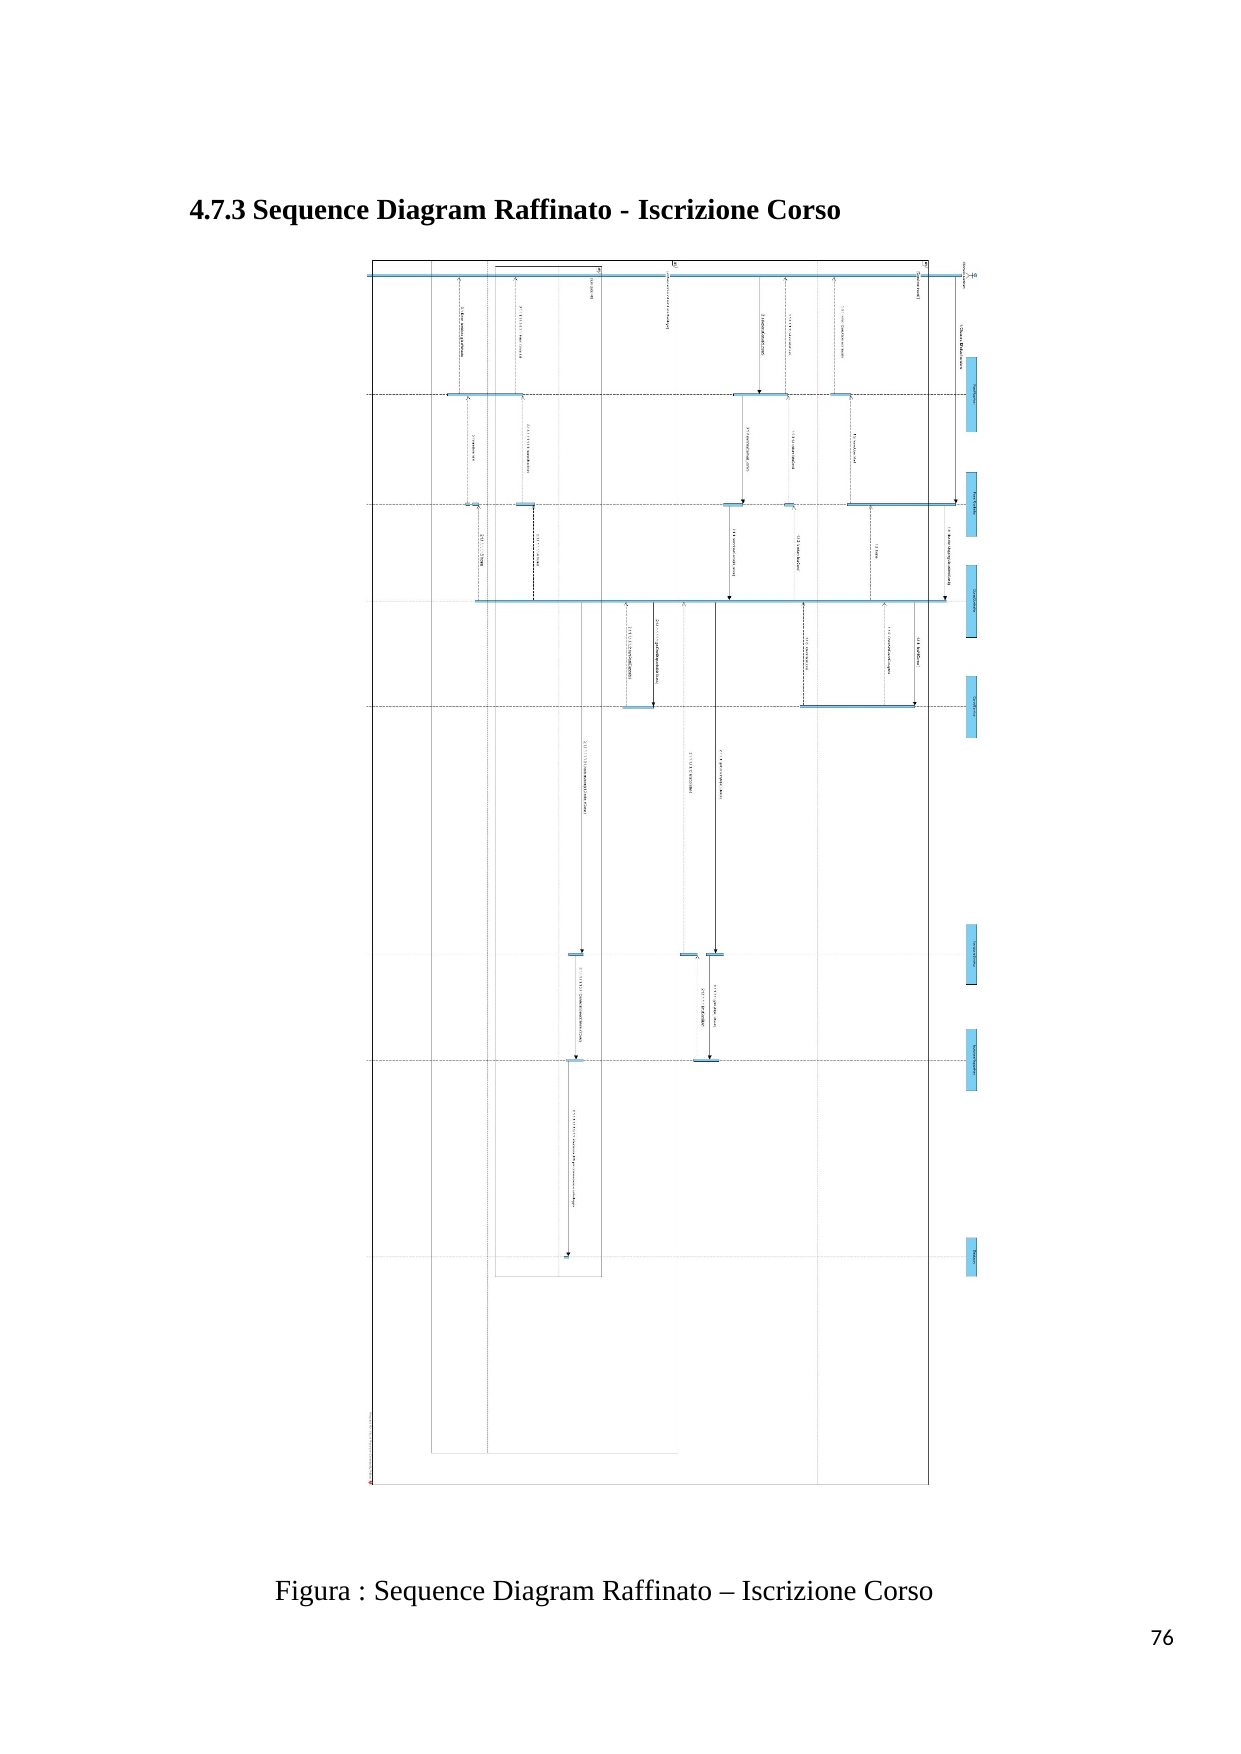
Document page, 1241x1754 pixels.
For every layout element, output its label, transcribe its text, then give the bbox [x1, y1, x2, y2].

subtitle 4.7.3 Sequence Diagram Raffinato - Iscrizione Corso [168, 192, 1172, 226]
text Figura : Sequence Diagram Raffinato – Iscrizione Corso [79, 1573, 1129, 1607]
picture [365, 242, 998, 1485]
